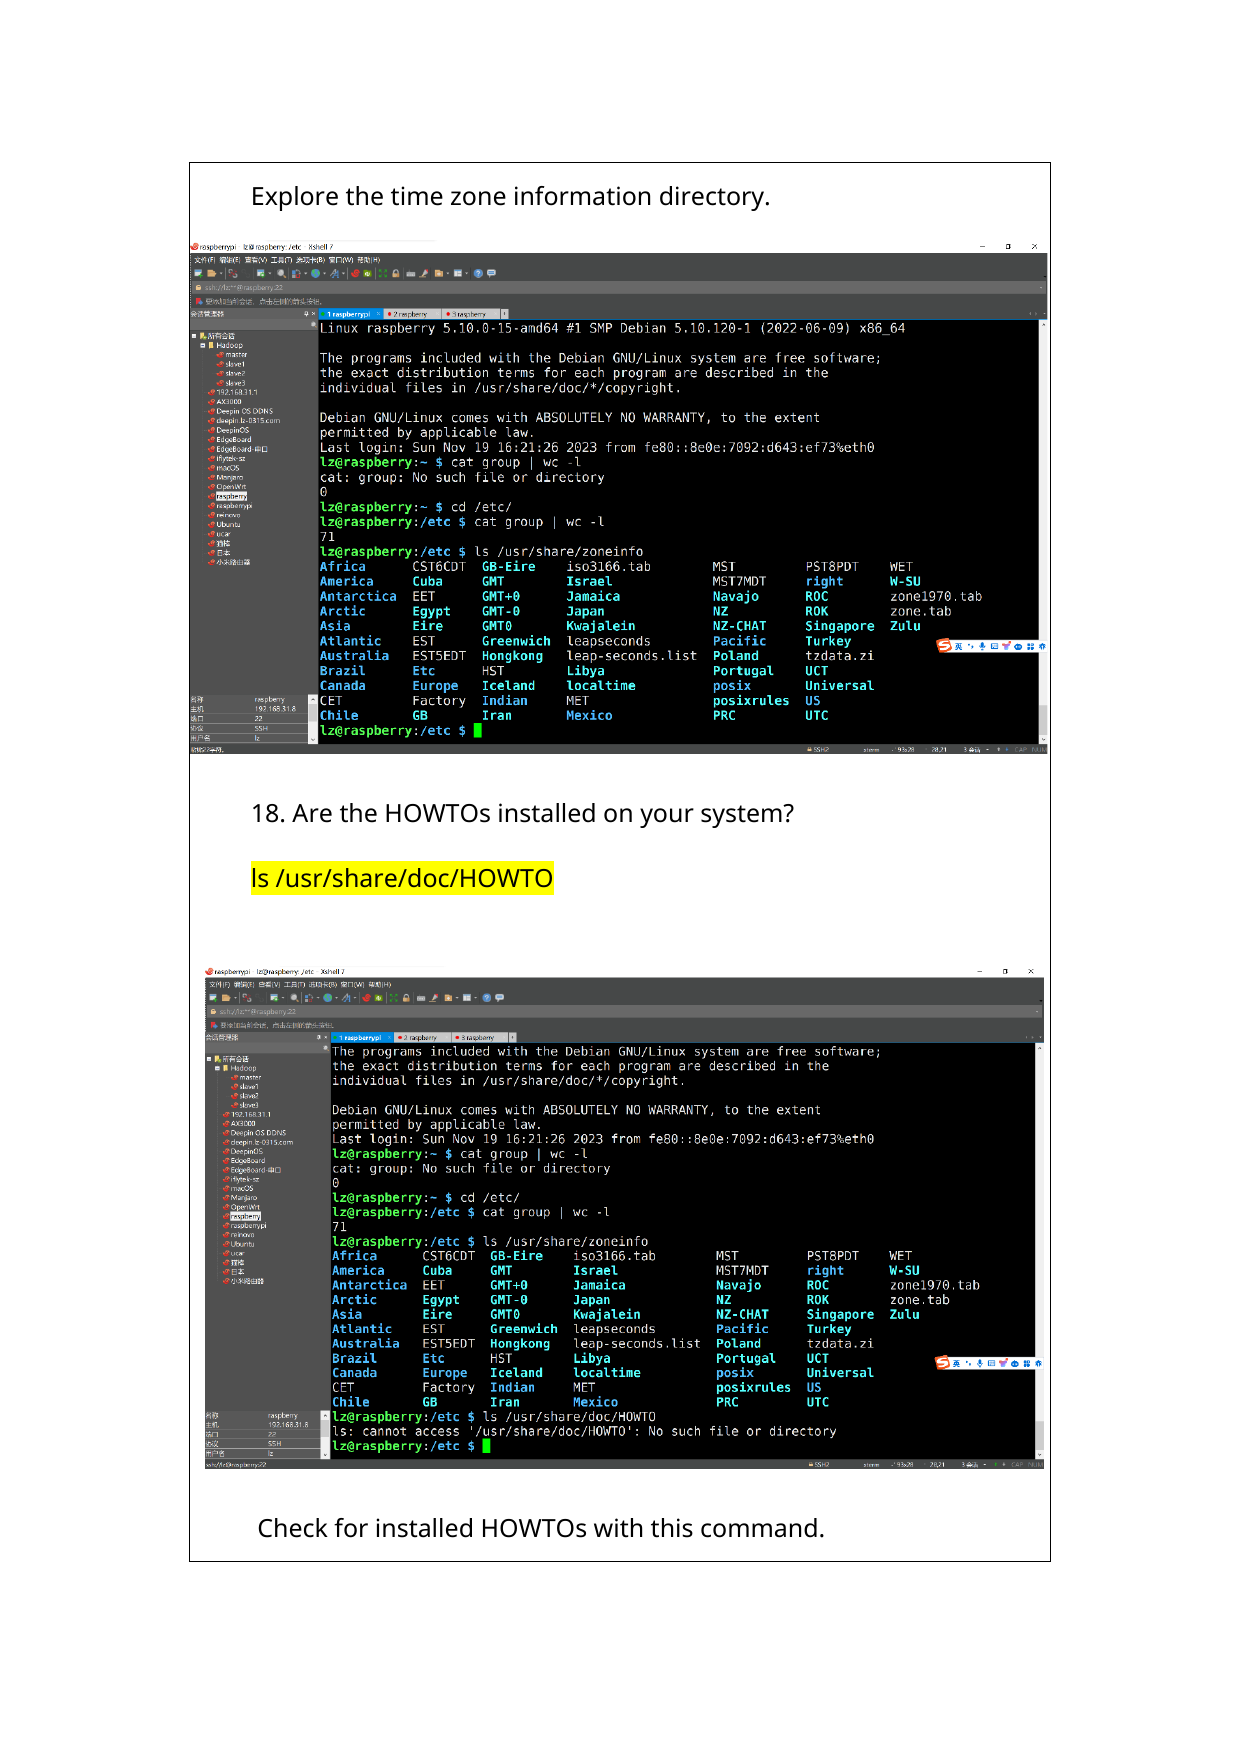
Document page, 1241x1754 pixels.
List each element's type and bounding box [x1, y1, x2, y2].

picture [205, 966, 1044, 1469]
picture [190, 240, 1048, 754]
table_cell [190, 163, 1050, 1561]
